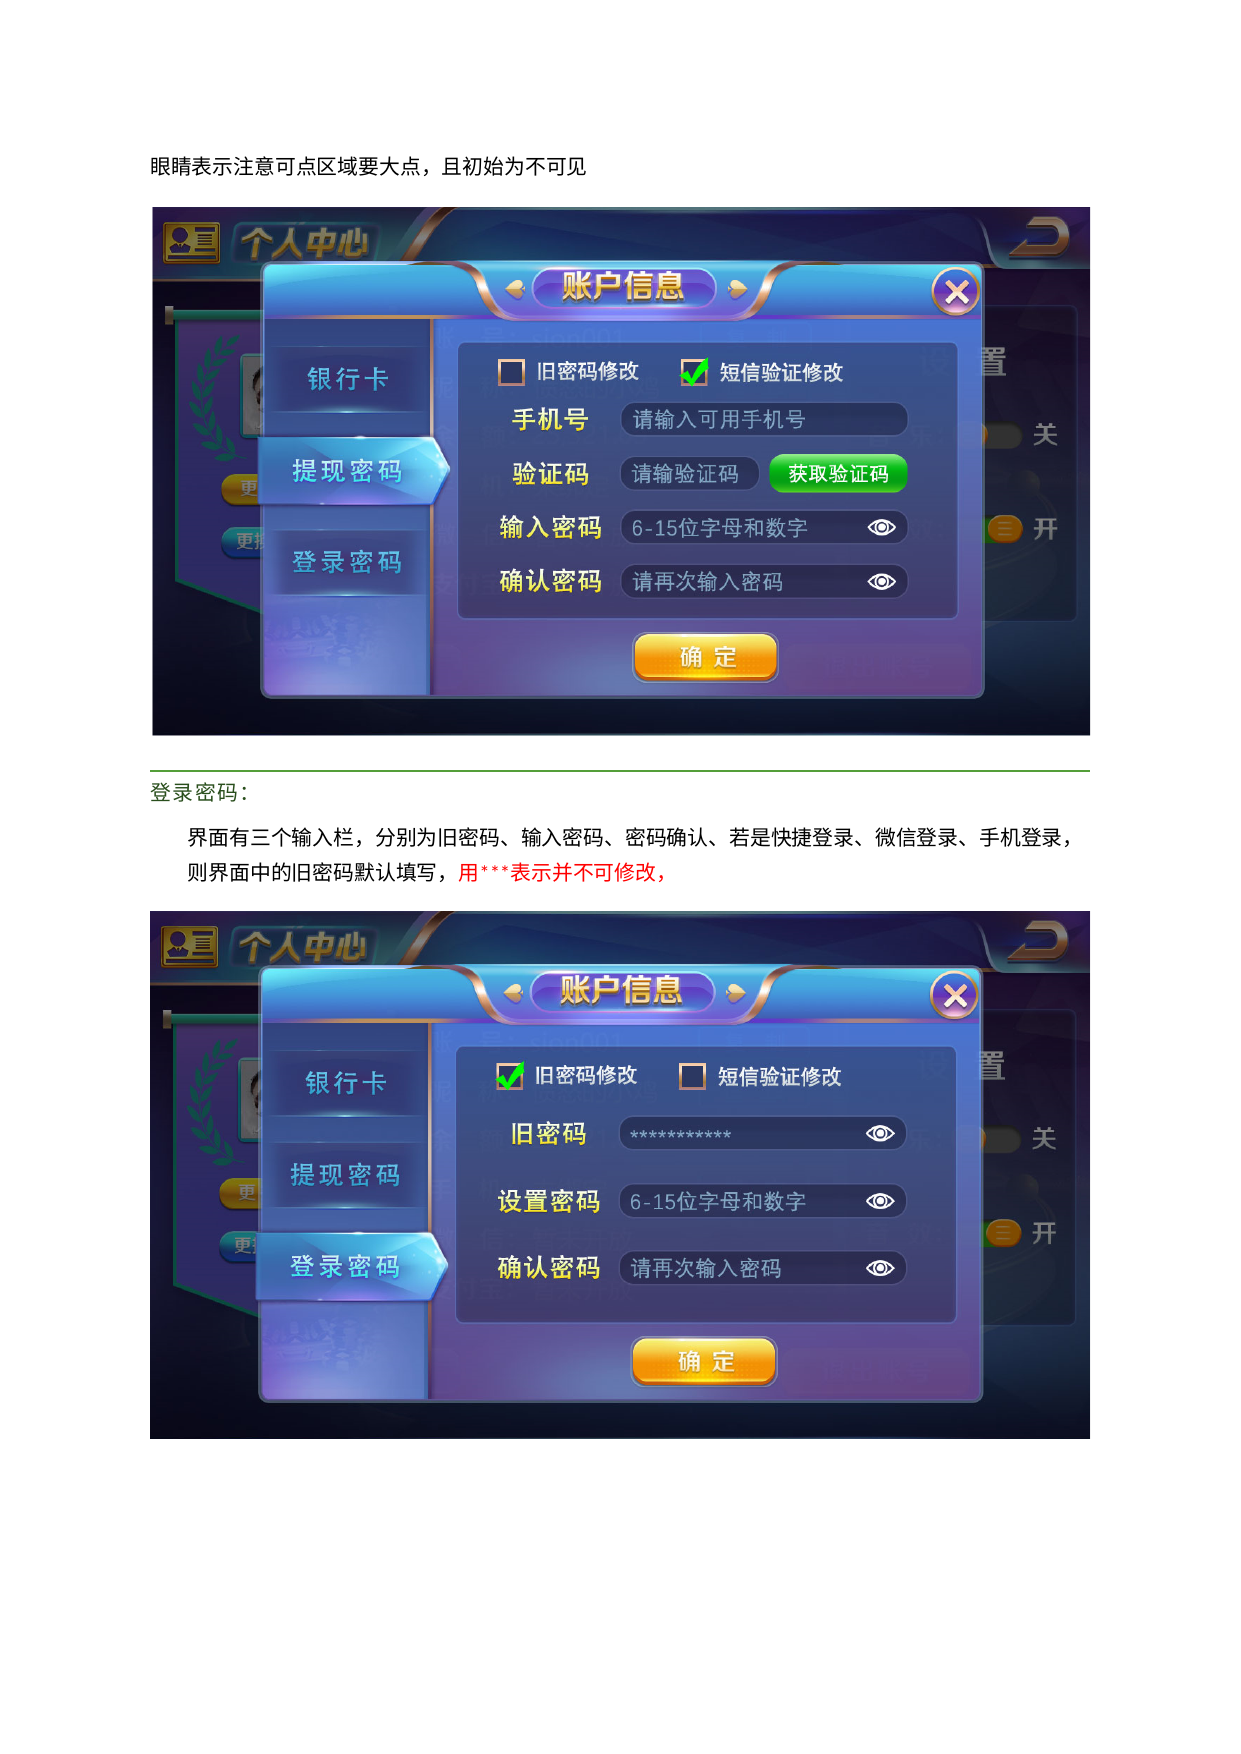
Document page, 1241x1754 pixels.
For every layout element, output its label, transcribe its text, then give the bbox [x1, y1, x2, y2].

subtitle 登录密码： [150, 772, 1090, 806]
text 界面有三个输入栏，分别为旧密码、输入密码、密码确认、若是快捷登录、微信登录、手机登录，则界面中的旧密码默认填写，用***表示并不可修改， [187, 821, 1090, 886]
picture [150, 911, 1091, 1439]
text 眼睛表示注意可点区域要大点，且初始为不可见 [150, 150, 1090, 180]
picture [150, 205, 1091, 736]
